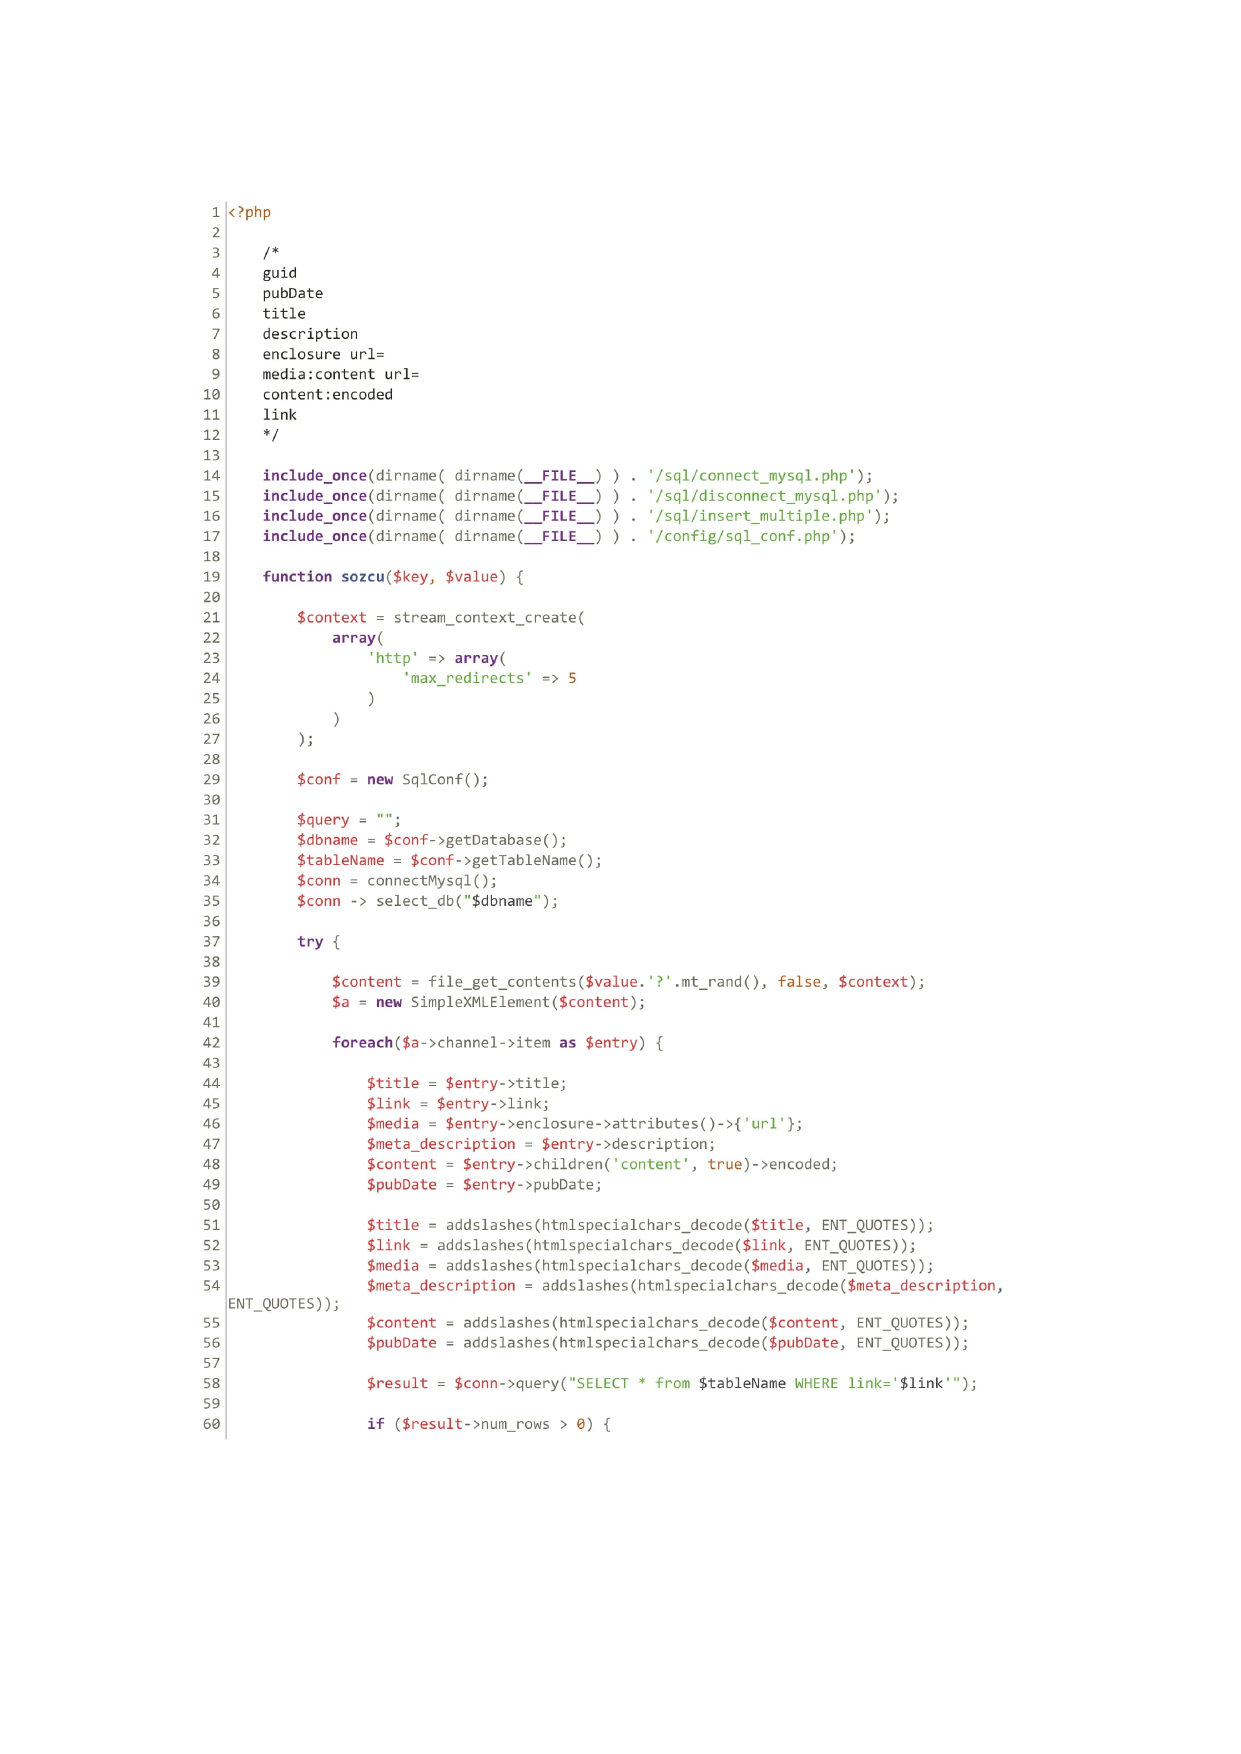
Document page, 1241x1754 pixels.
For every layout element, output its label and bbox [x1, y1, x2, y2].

picture [147, 147, 1092, 1484]
